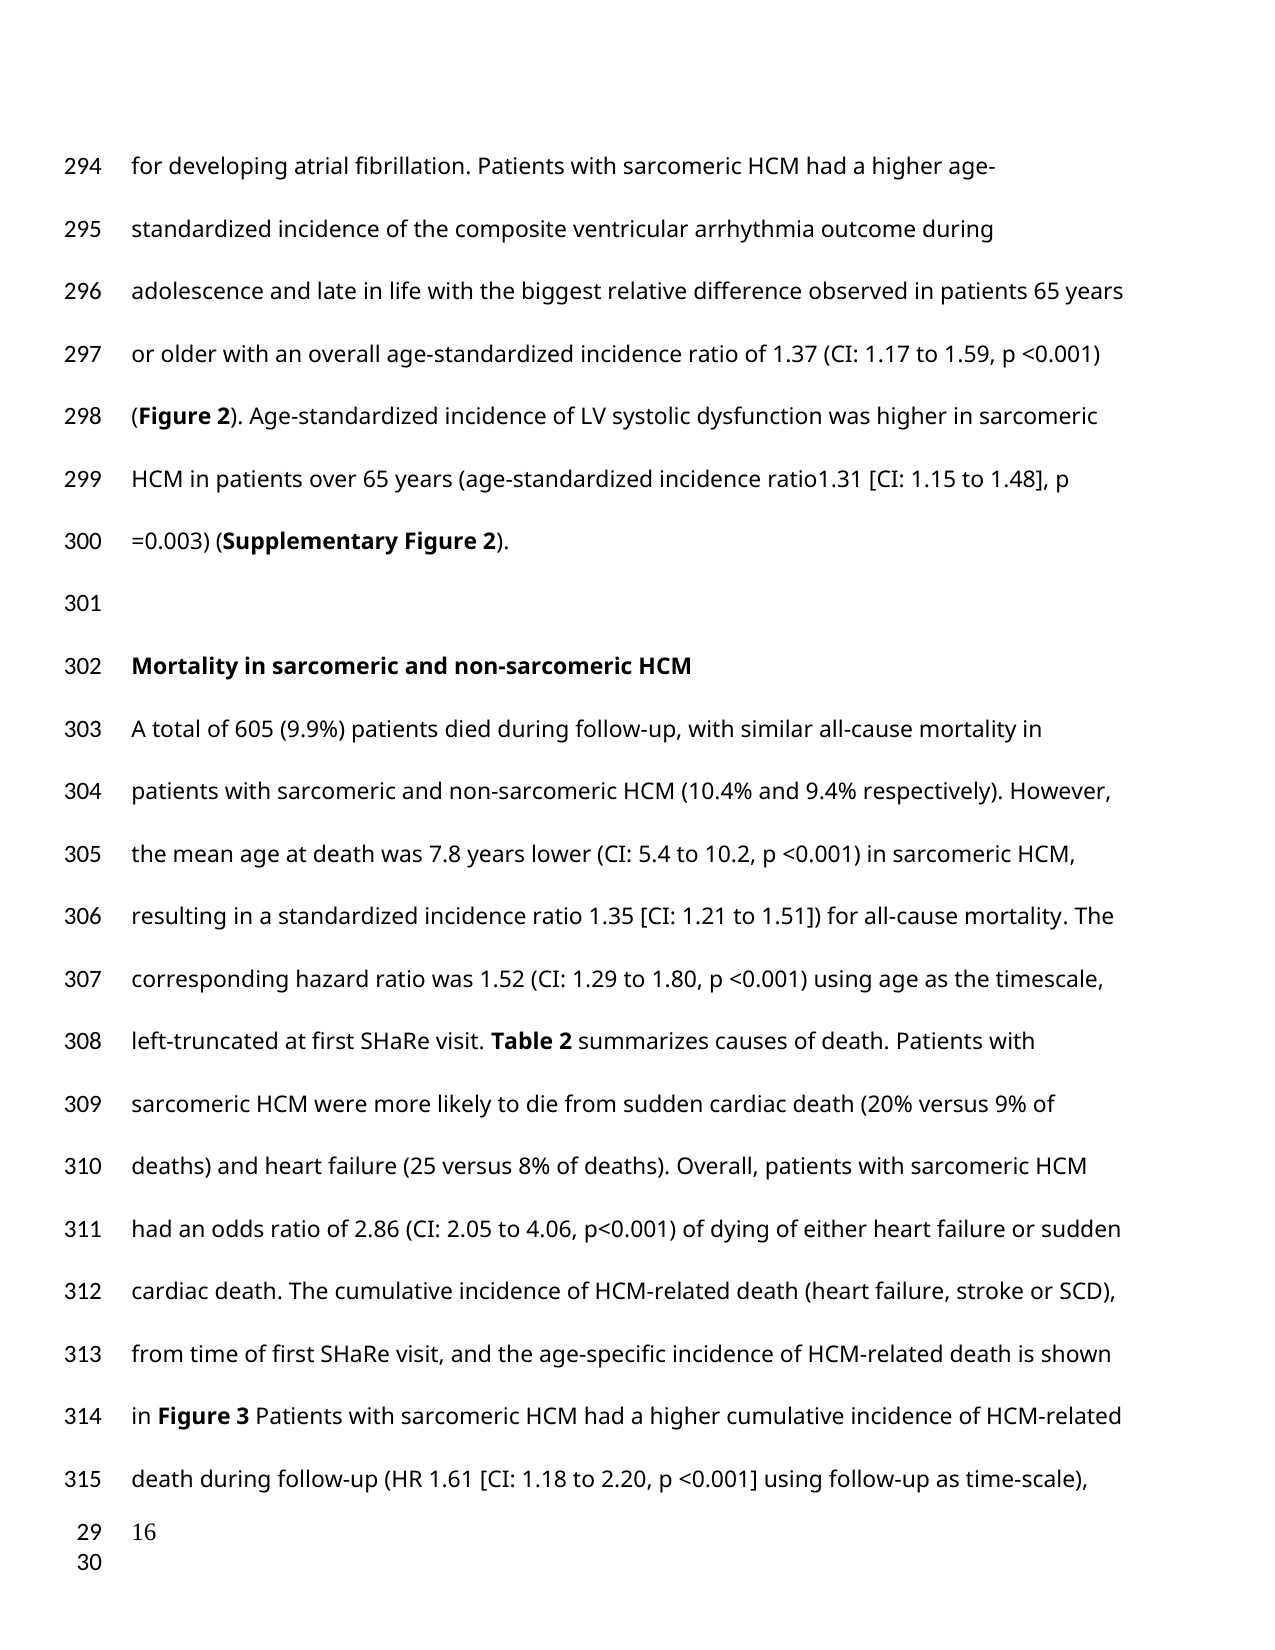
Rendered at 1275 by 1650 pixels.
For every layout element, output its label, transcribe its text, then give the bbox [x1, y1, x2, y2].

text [131, 150, 1125, 556]
text Mortality in sarcomeric and non-sarcomeric HCM [131, 650, 1125, 681]
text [131, 712, 1125, 1494]
